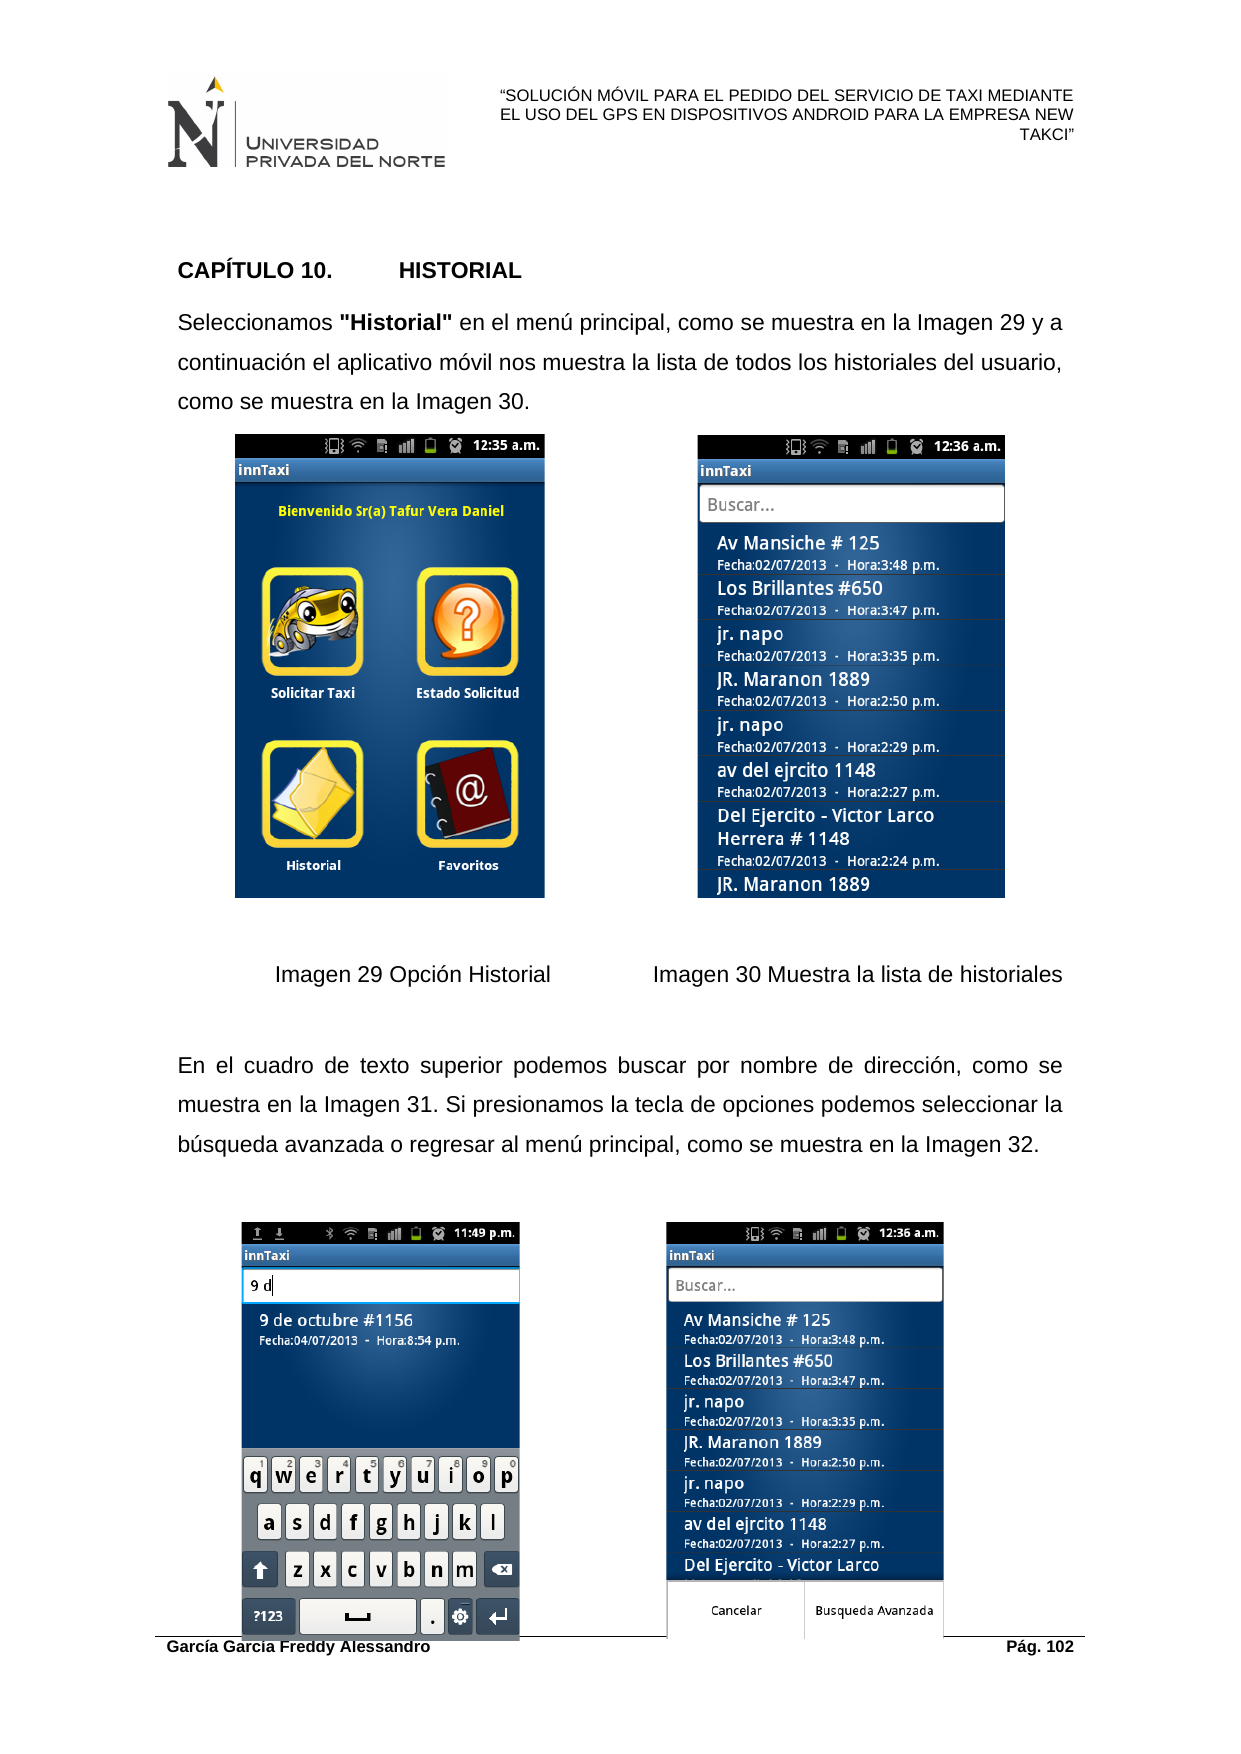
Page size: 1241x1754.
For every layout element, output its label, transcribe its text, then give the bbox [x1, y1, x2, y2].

picture [666, 1222, 944, 1639]
picture [697, 435, 1005, 898]
picture [241, 1304, 520, 1641]
picture [241, 1222, 520, 1267]
picture [244, 1270, 520, 1301]
text En el cuadro de texto superior podemos buscar por nombre de dirección, como se muestra en la Imagen 31. Si presionamos la tecla de opciones podemos seleccionar la búsqueda avanzada o regresar al menú principal, como se muestra en la Imagen 32. [177, 1052, 1063, 1157]
picture [235, 434, 545, 898]
picture [166, 73, 447, 169]
text Imagen 29 Opción Historial Imagen 30 Muestra la lista de historiales [177, 961, 1063, 987]
subtitle HISTORIAL [177, 257, 1063, 284]
text Seleccionamos "Historial" en el menú principal, como se muestra en la Imagen 29 y a continuación el aplicativo móvil nos muestra la lista de todos los historiales del usuario, como se muestra en la Imagen 30. [177, 309, 1063, 415]
